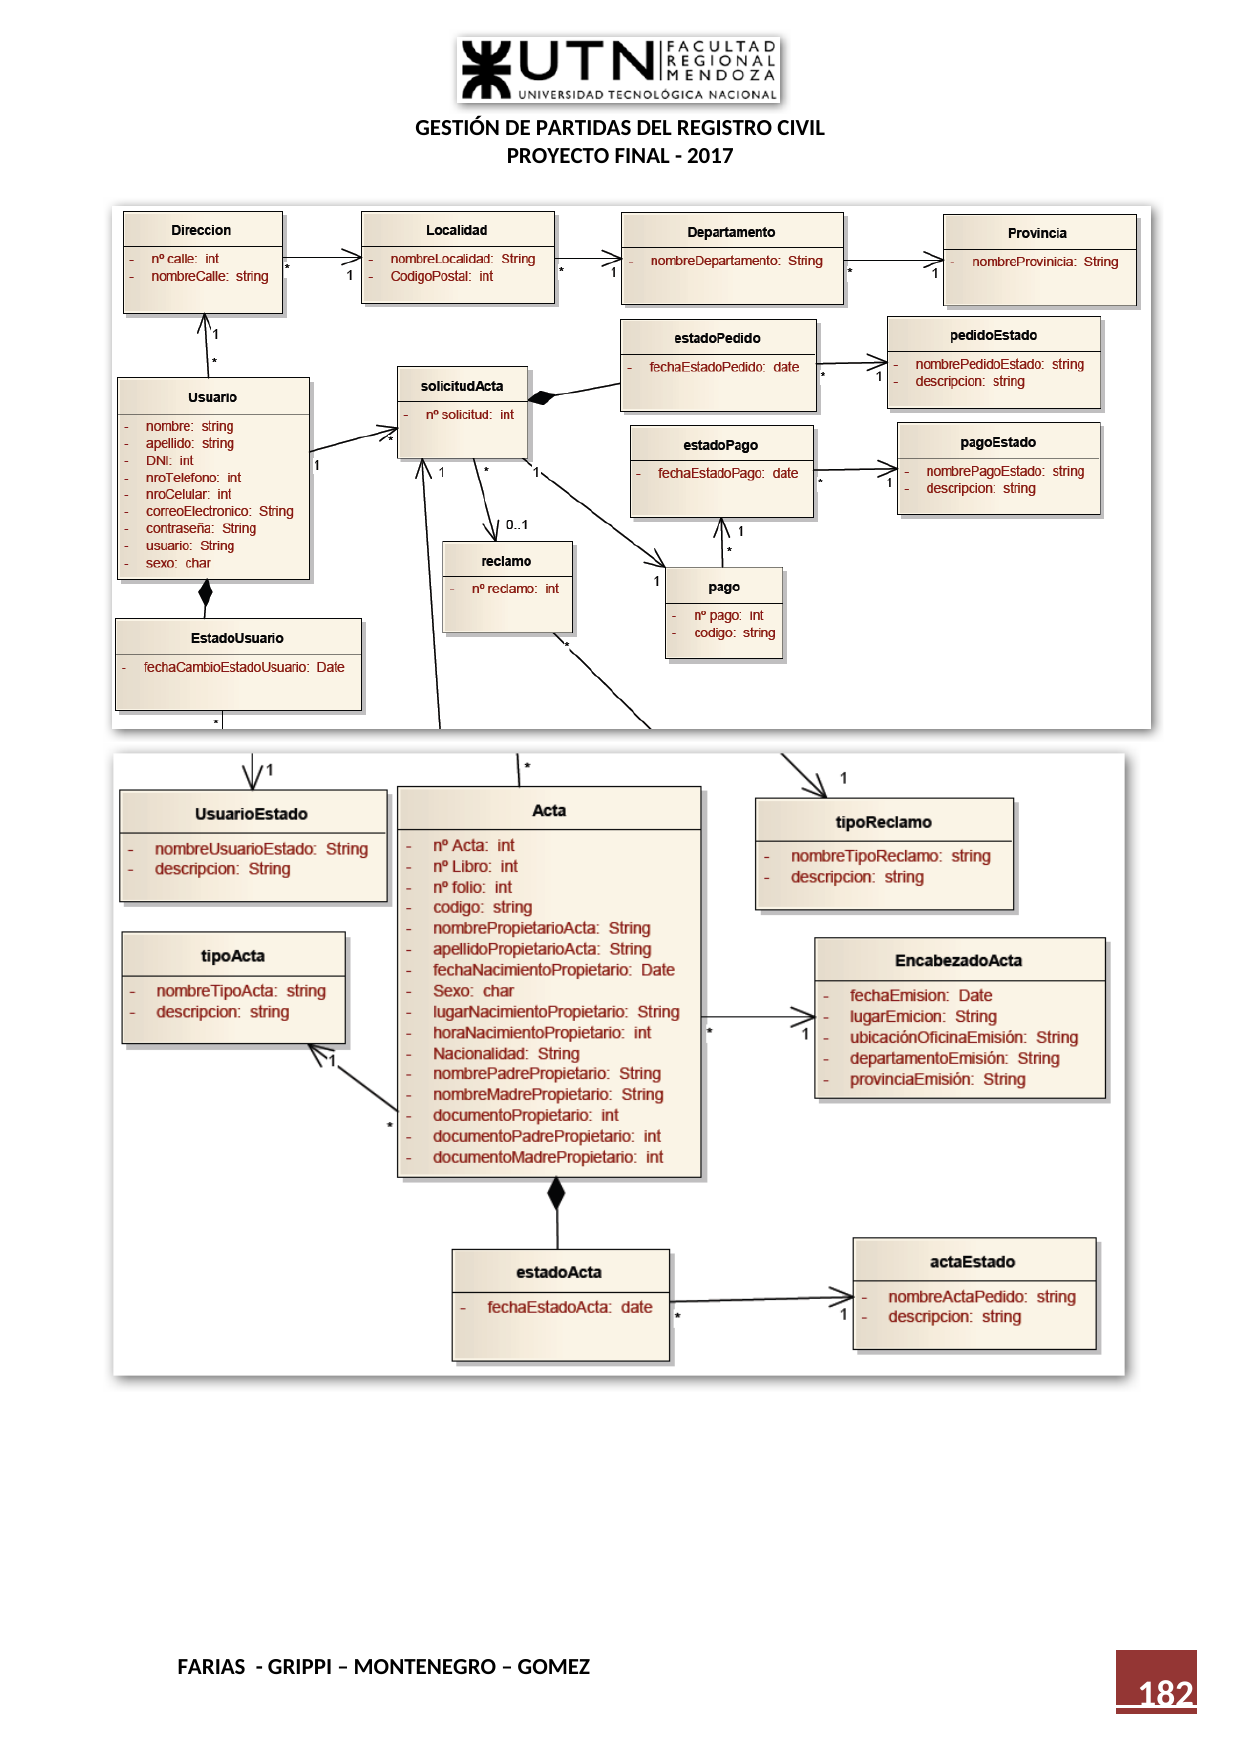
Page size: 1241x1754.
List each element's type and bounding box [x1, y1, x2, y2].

picture [449, 29, 791, 114]
picture [103, 197, 1164, 742]
picture [103, 743, 1141, 1392]
